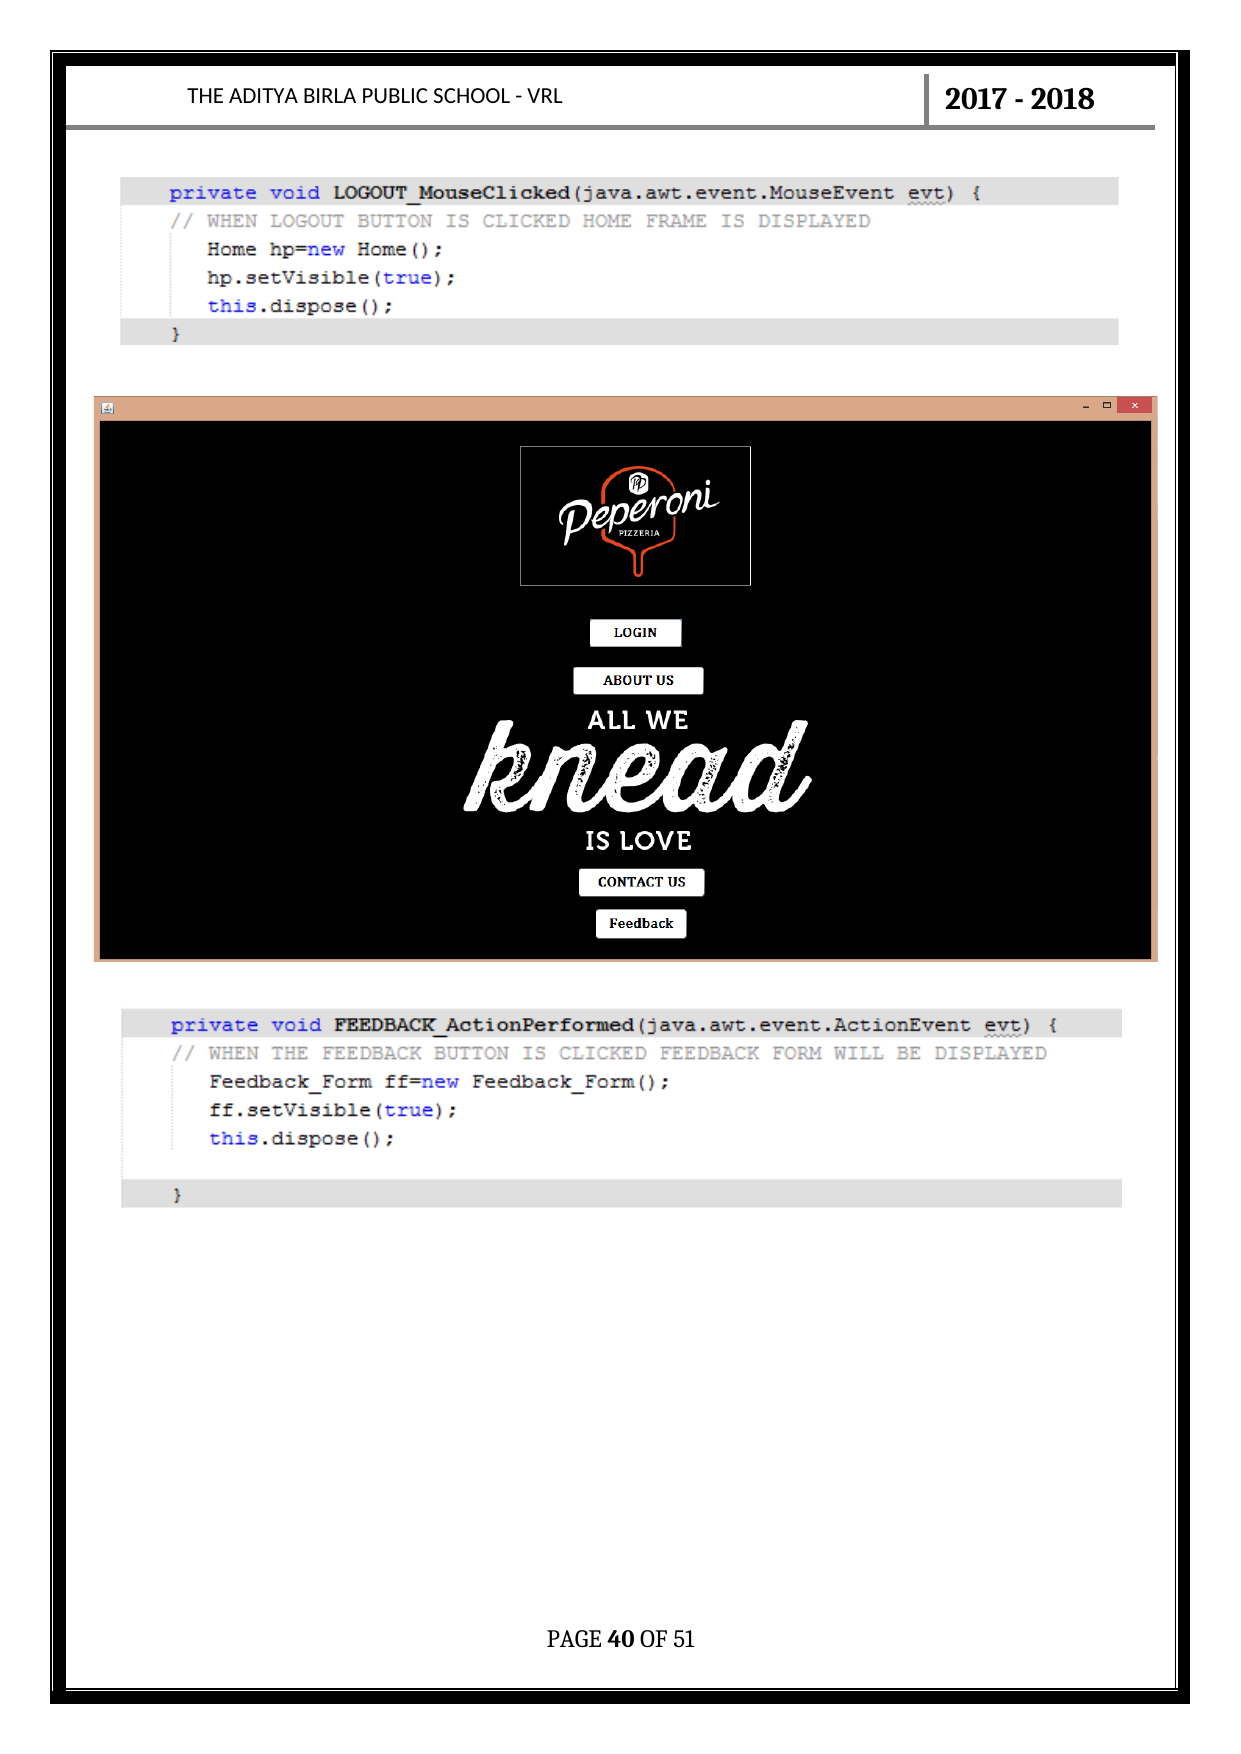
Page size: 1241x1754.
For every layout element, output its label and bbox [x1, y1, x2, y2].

picture [93, 396, 1158, 962]
picture [120, 1007, 1122, 1208]
picture [120, 177, 1119, 345]
